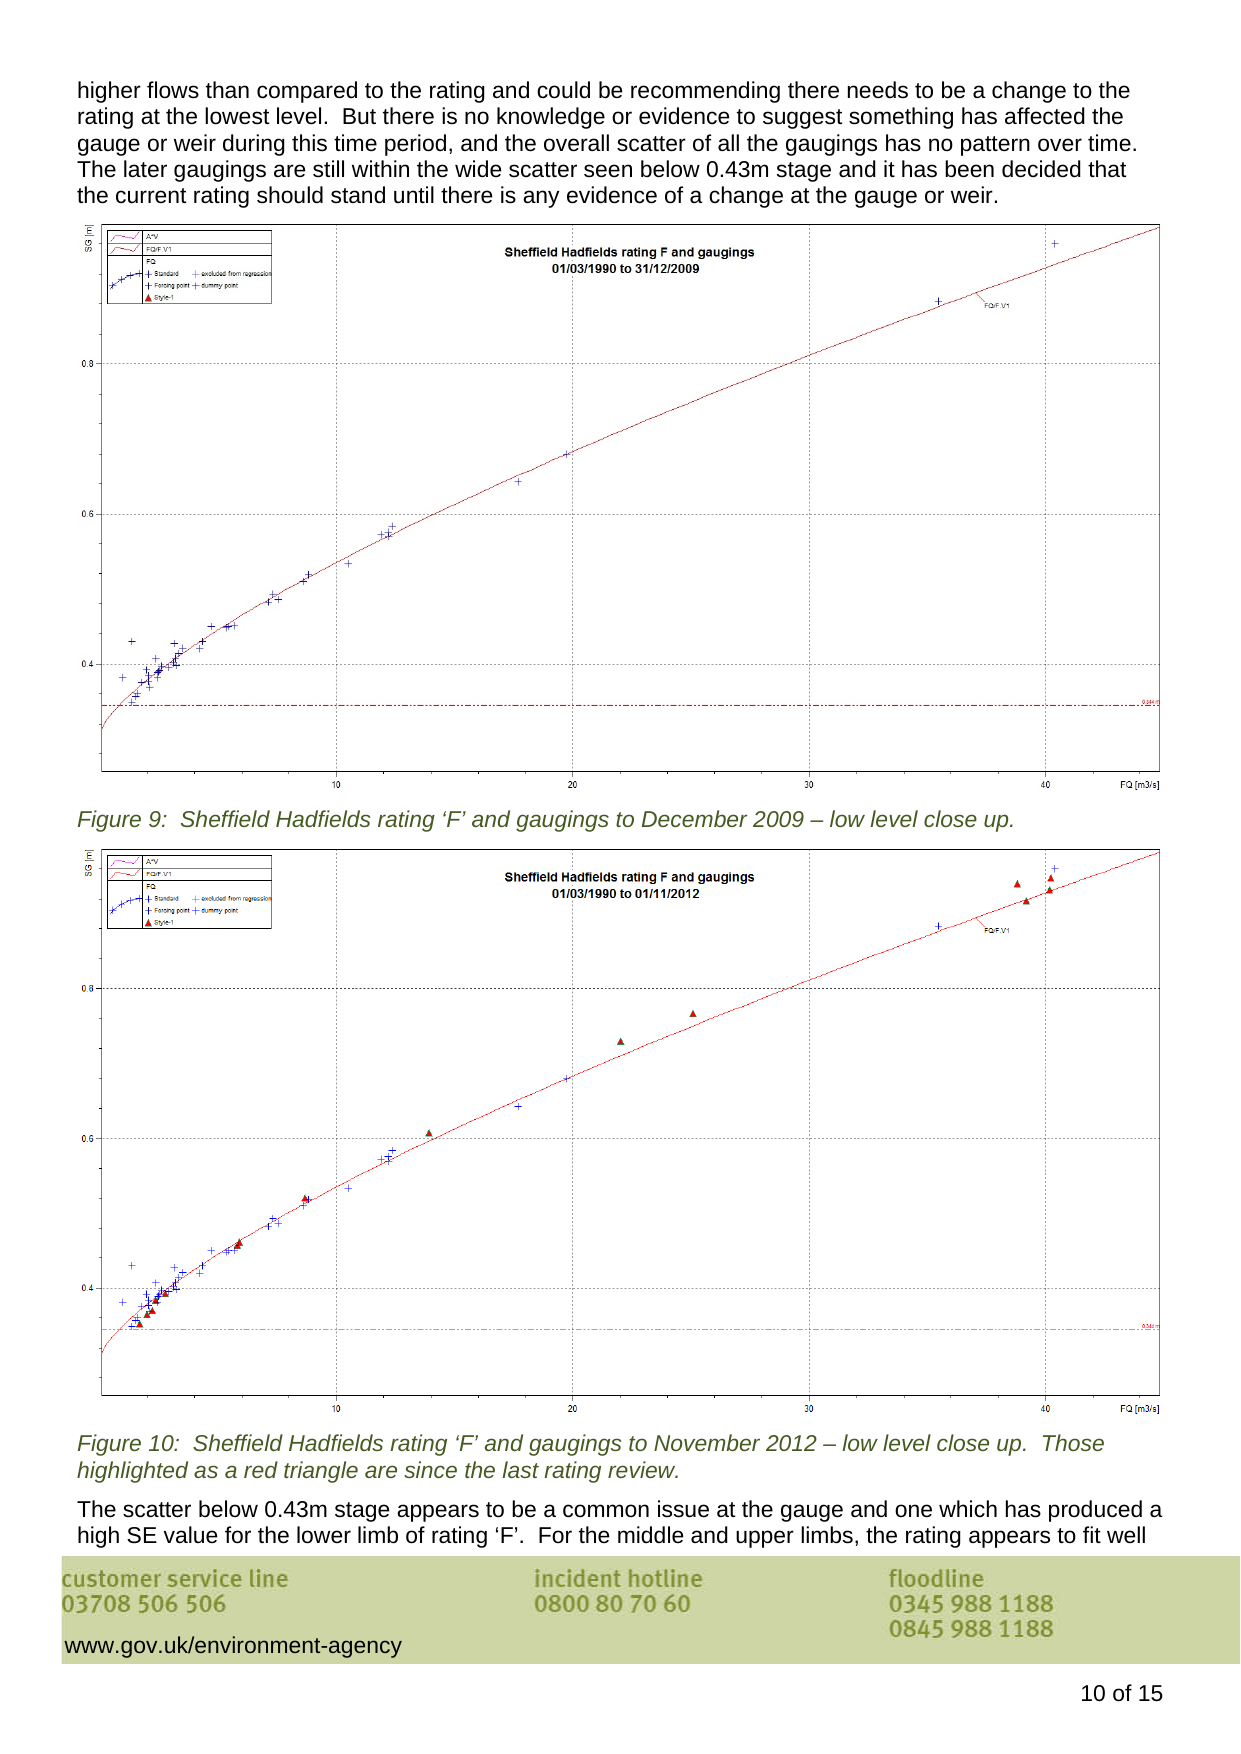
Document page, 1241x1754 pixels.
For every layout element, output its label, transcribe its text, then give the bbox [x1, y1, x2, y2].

picture [61, 1556, 1241, 1664]
text Figure 10: Sheffield Hadfields rating ‘F’ and gaugings to November 2012 – low level close up. Those highlighted as a red triangle are since the last rating review. [77, 1430, 1163, 1483]
picture [76, 845, 1163, 1418]
text higher flows than compared to the rating and could be recommending there needs to be a change to the rating at the lowest level. But there is no knowledge or evidence to suggest something has affected the gauge or weir during this time period, and the overall scatter of all the gaugings has no pattern over time. The later gaugings are still within the wide scatter seen below 0.43m stage and it has been decided that the current rating should stand until there is any evidence of a change at the gauge or weir. [77, 77, 1163, 208]
text The scatter below 0.43m stage appears to be a common issue at the gauge and one which has produced a high SE value for the lower limb of rating ‘F’. For the middle and upper limbs, the rating appears to fit well [77, 1496, 1163, 1548]
text Figure 9: Sheffield Hadfields rating ‘F’ and gaugings to December 2009 – low level close up. [77, 806, 1163, 833]
picture [76, 221, 1163, 794]
